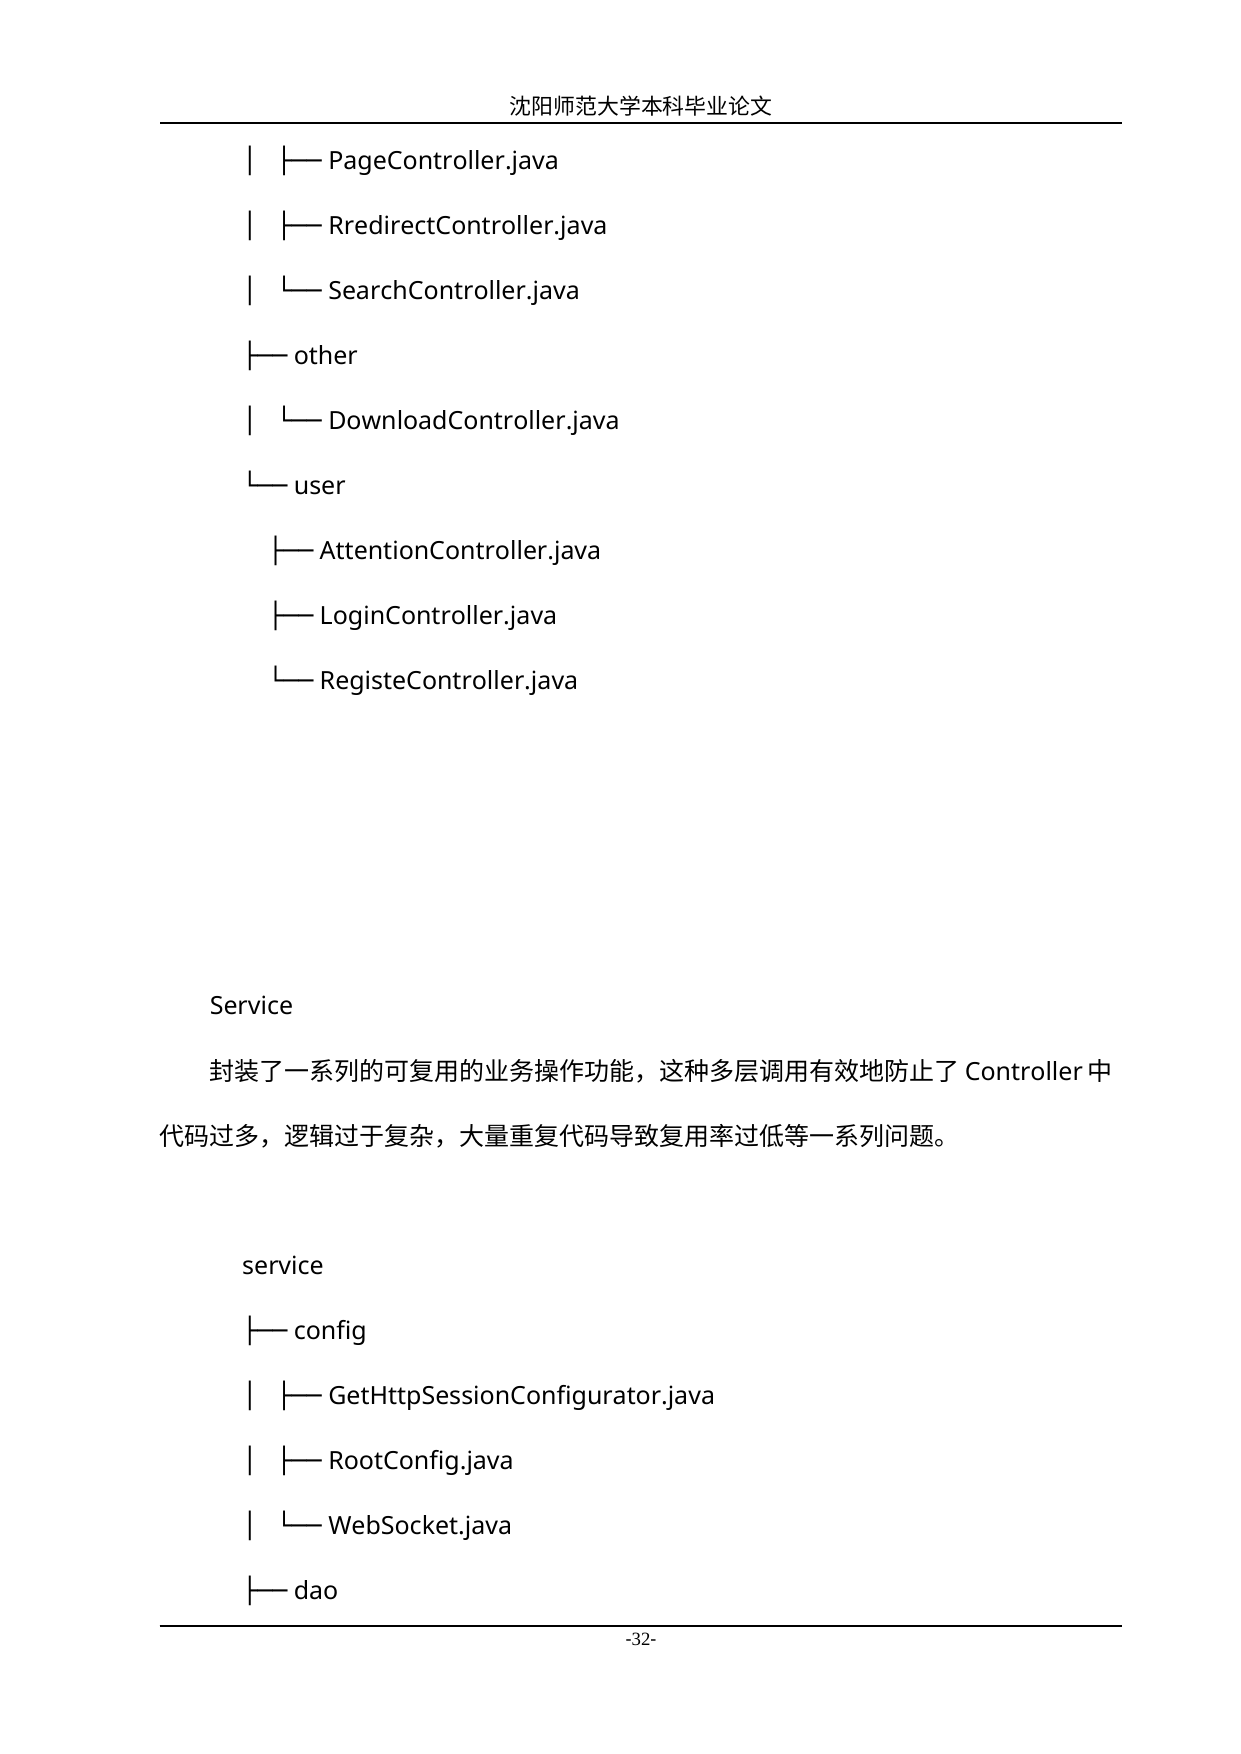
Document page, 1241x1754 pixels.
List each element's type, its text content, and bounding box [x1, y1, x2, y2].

text └── RegisteController.java [159, 647, 1122, 712]
text ├── dao [159, 1557, 1122, 1622]
text │ ├── RootConfig.java [159, 1427, 1122, 1492]
text ├── other [159, 322, 1122, 387]
text Service [159, 972, 1122, 1037]
text │ ├── GetHttpSessionConfigurator.java [159, 1362, 1122, 1427]
text service [159, 1232, 1122, 1297]
text │ └── DownloadController.java [159, 387, 1122, 452]
text └── user [159, 452, 1122, 517]
text │ ├── RredirectController.java [159, 192, 1122, 257]
text ├── config [159, 1297, 1122, 1362]
text ├── LoginController.java [159, 582, 1122, 647]
text ├── AttentionController.java [159, 517, 1122, 582]
text 封装了一系列的可复用的业务操作功能，这种多层调用有效地防止了Controller中代码过多，逻辑过于复杂，大量重复代码导致复用率过低等一系列问题。 [159, 1037, 1122, 1167]
text │ └── SearchController.java [159, 257, 1122, 322]
text │ ├── PageController.java [159, 127, 1122, 192]
text │ └── WebSocket.java [159, 1492, 1122, 1557]
